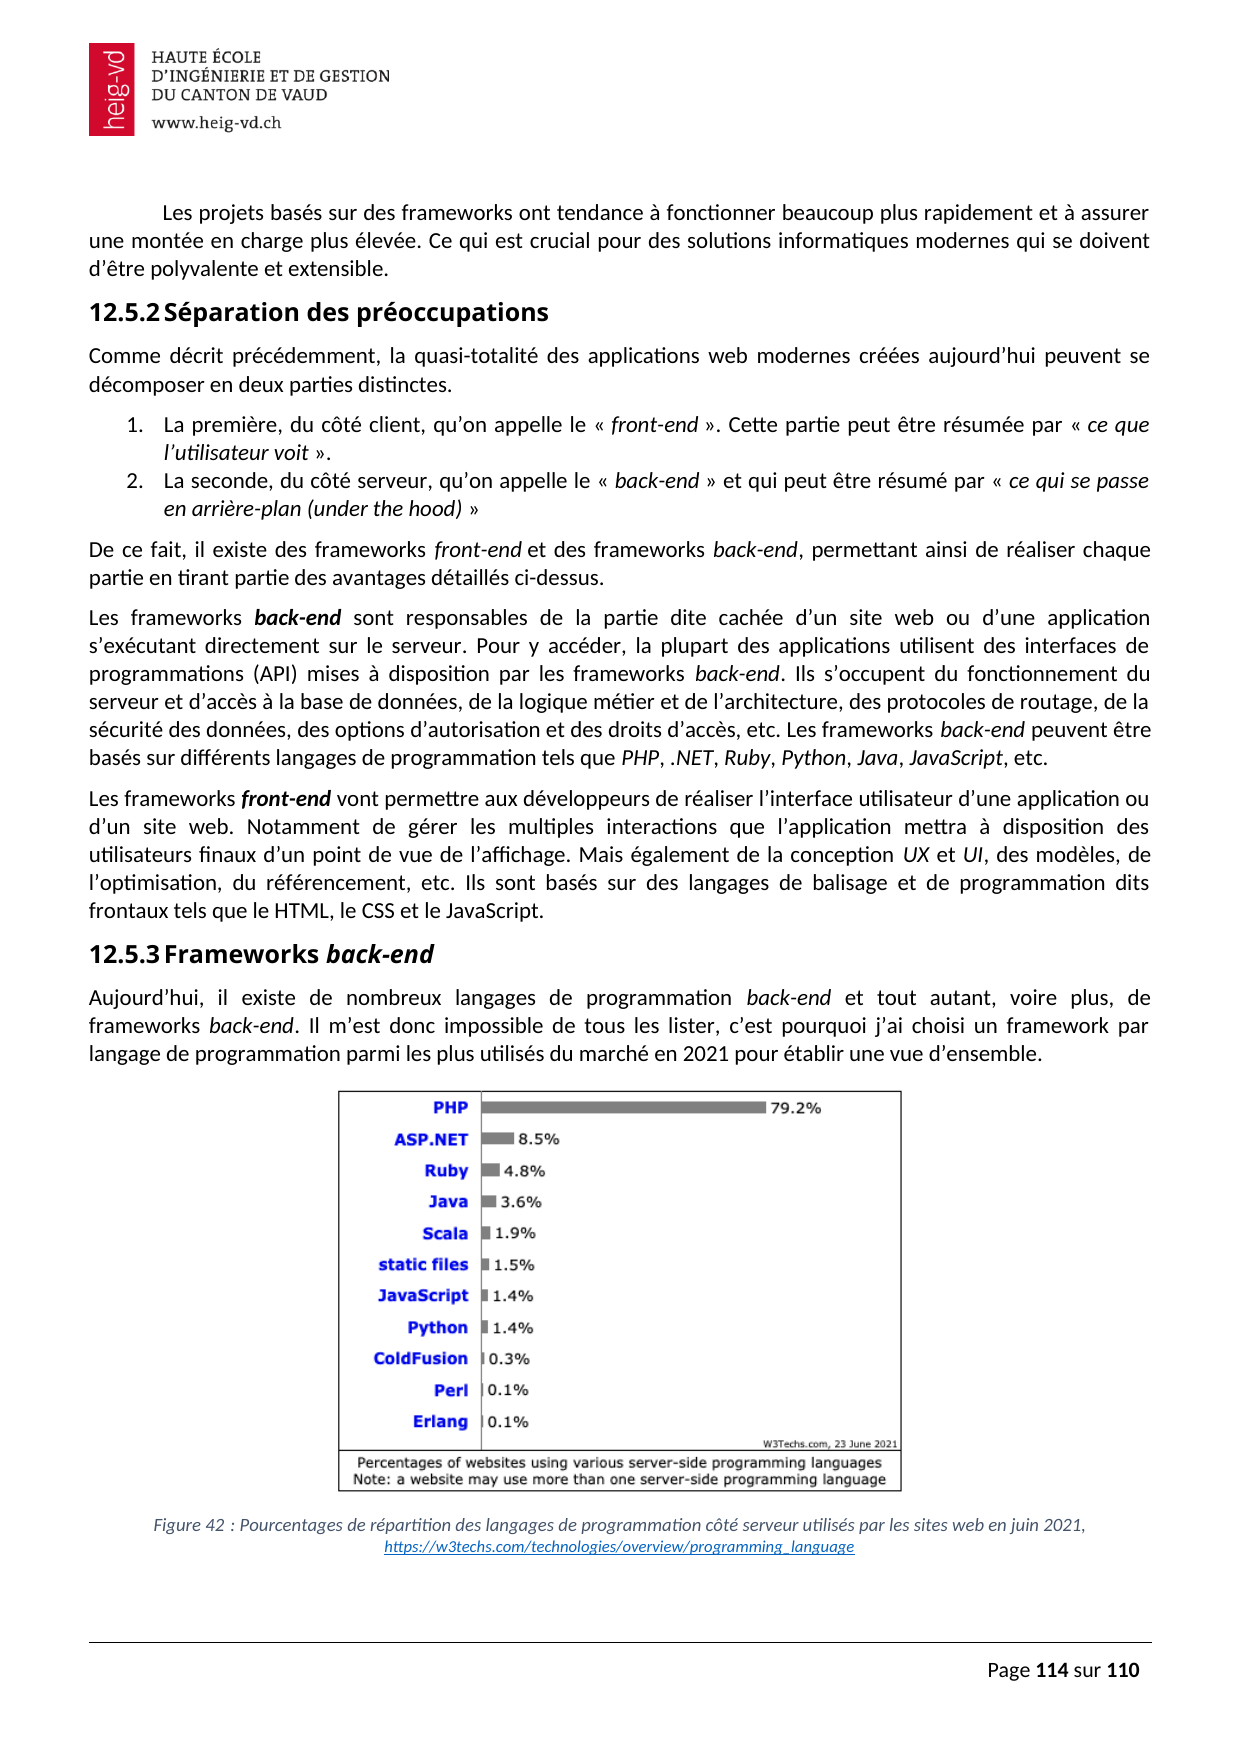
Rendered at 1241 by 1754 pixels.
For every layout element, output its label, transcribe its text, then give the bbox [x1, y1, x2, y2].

text Les projets basés sur des frameworks ont tendance à fonctionner beaucoup plus rapidement et à assurer une montée en charge plus élevée. Ce qui est crucial pour des solutions informatiques modernes qui se doivent d’être polyvalente et extensible. [89, 198, 1152, 283]
text Comme décrit précédemment, la quasi-totalité des applications web modernes créées aujourd’hui peuvent se décomposer en deux parties distinctes. [89, 342, 1152, 398]
text Les frameworks back-end sont responsables de la partie dite cachée d’un site web ou d’une application s’exécutant directement sur le serveur. Pour y accéder, la plupart des applications utilisent des interfaces de programmations (API) mises à disposition par les frameworks back-end. Ils s’occupent du fonctionnement du serveur et d’accès à la base de données, de la logique métier et de l’architecture, des protocoles de routage, de la sécurité des données, des options d’autorisation et des droits d’accès, etc. Les frameworks back-end peuvent être basés sur différents langages de programmation tels que PHP, .NET, Ruby, Python, Java, JavaScript, etc. [89, 603, 1152, 771]
subtitle Séparation des préoccupations [89, 295, 1152, 329]
list La seconde, du côté serveur, qu’on appelle le « back-end » et qui peut être résumé par « ce qui se passe en arrière-plan (under the hood) » [126, 466, 1152, 522]
text Aujourd’hui, il existe de nombreux langages de programmation back-end et tout autant, voire plus, de frameworks back-end. Il m’est donc impossible de tous les lister, c’est pourquoi j’ai choisi un framework par langage de programmation parmi les plus utilisés du marché en 2021 pour établir une vue d’ensemble. [89, 983, 1152, 1067]
picture [325, 1079, 916, 1501]
text De ce fait, il existe des frameworks front-end et des frameworks back-end, permettant ainsi de réaliser chaque partie en tirant partie des avantages détaillés ci-dessus. [89, 535, 1152, 591]
list La première, du côté client, qu’on appelle le « front-end ». Cette partie peut être résumée par « ce que l’utilisateur voit ». [126, 410, 1152, 466]
picture [89, 43, 389, 136]
text Les frameworks front-end vont permettre aux développeurs de réaliser l’interface utilisateur d’une application ou d’un site web. Notamment de gérer les multiples interactions que l’application mettra à disposition des utilisateurs finaux d’un point de vue de l’affichage. Mais également de la conception UX et UI, des modèles, de l’optimisation, du référencement, etc. Ils sont basés sur des langages de balisage et de programmation dits frontaux tels que le HTML, le CSS et le JavaScript. [89, 784, 1152, 924]
subtitle Frameworks back-end [89, 937, 1152, 971]
